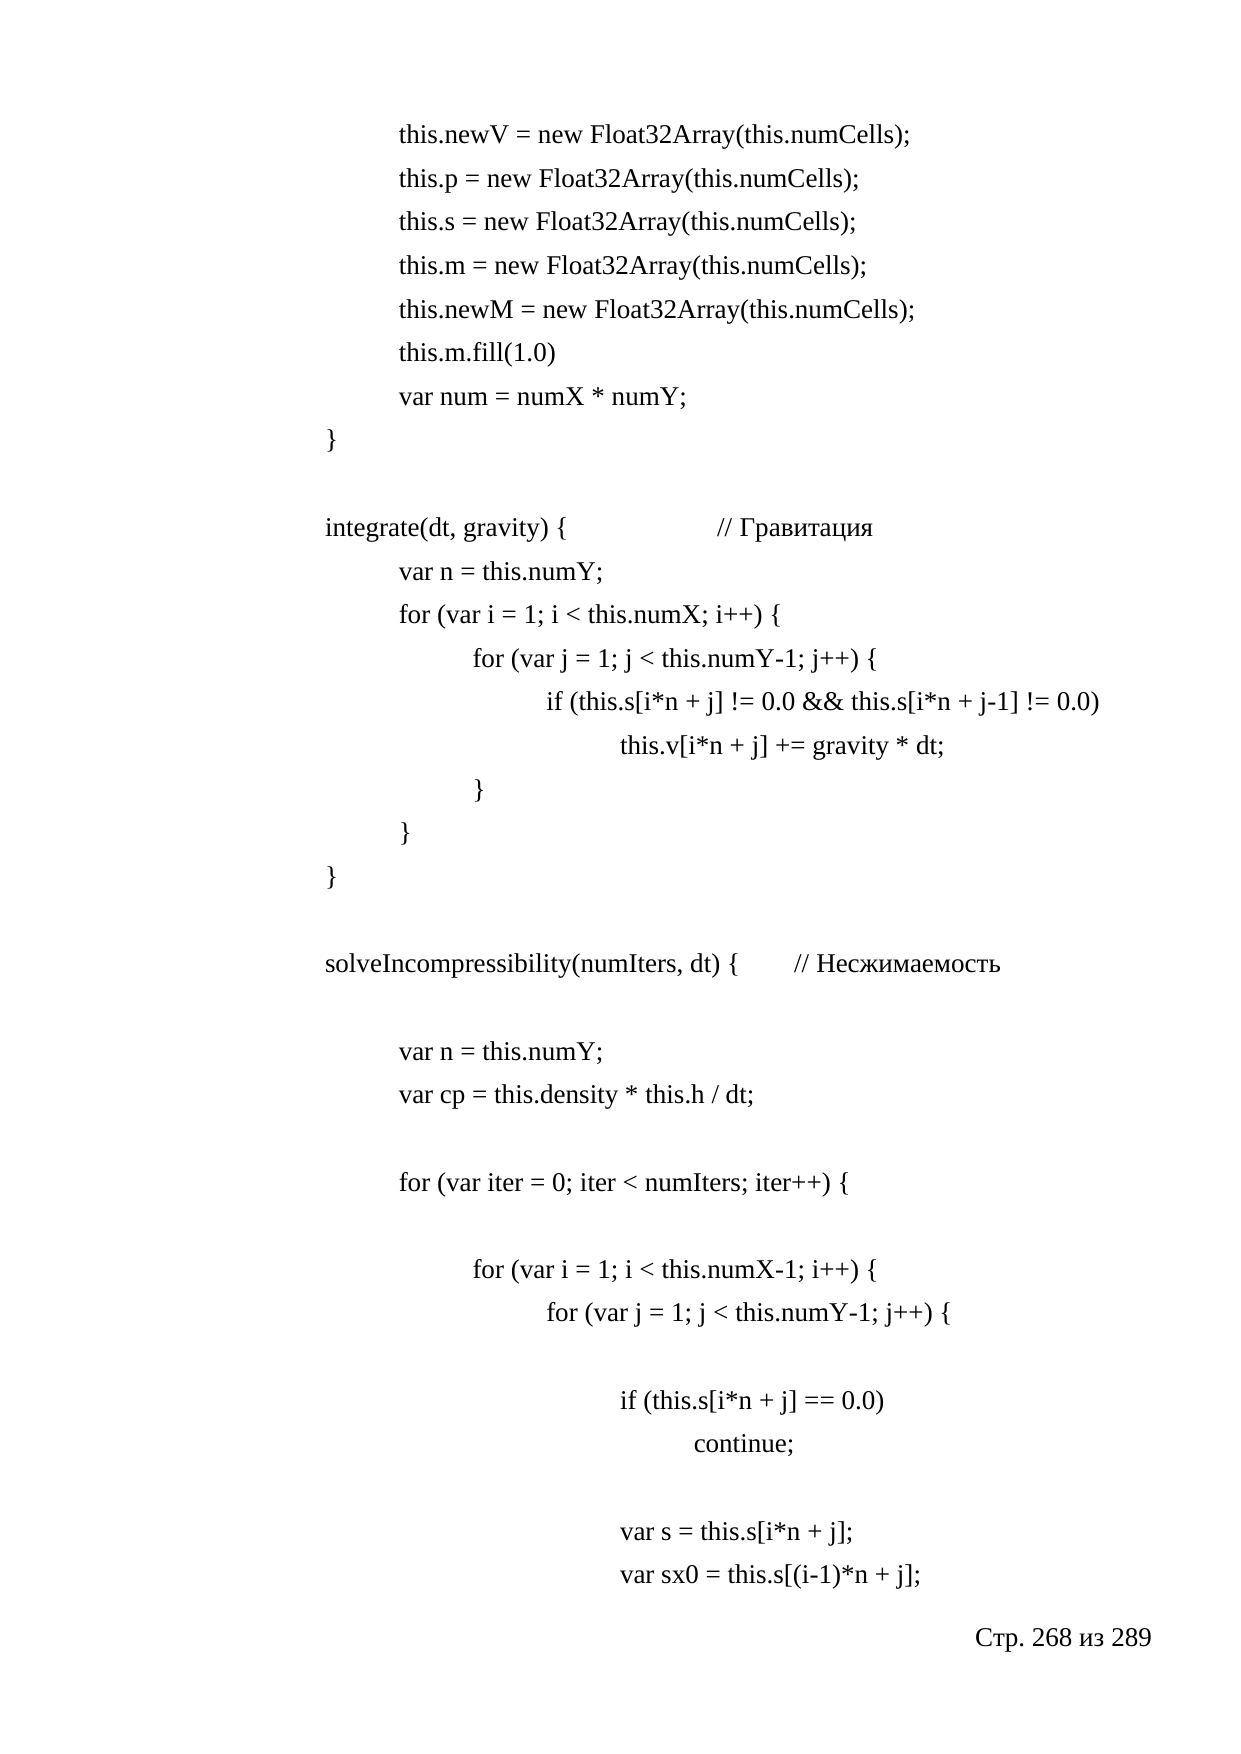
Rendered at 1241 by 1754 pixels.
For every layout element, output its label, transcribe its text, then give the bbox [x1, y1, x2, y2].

text this.p = new Float32Array(this.numCells); [177, 162, 1152, 193]
text this.s = new Float32Array(this.numCells); [177, 205, 1152, 237]
text if (this.s[i*n + j] != 0.0 && this.s[i*n + j-1] != 0.0) [177, 686, 1152, 717]
text var num = numX * numY; [177, 380, 1152, 411]
text for (var j = 1; j < this.numY-1; j++) { [177, 1297, 1152, 1328]
text } [177, 860, 1152, 891]
text continue; [177, 1427, 1152, 1459]
text } [177, 773, 1152, 804]
text integrate(dt, gravity) { // Гравитация [177, 511, 1152, 542]
text solveIncompressibility(numIters, dt) { // Несжимаемость [177, 947, 1152, 978]
text var s = this.s[i*n + j]; [177, 1515, 1152, 1546]
text var sx0 = this.s[(i-1)*n + j]; [177, 1558, 1152, 1589]
text if (this.s[i*n + j] == 0.0) [177, 1384, 1152, 1415]
text var n = this.numY; [177, 1035, 1152, 1066]
text } [177, 816, 1152, 848]
text var n = this.numY; [177, 554, 1152, 586]
text for (var j = 1; j < this.numY-1; j++) { [177, 642, 1152, 673]
text this.m = new Float32Array(this.numCells); [177, 249, 1152, 280]
text this.m.fill(1.0) [177, 336, 1152, 367]
text } [177, 424, 1152, 455]
text this.v[i*n + j] += gravity * dt; [177, 729, 1152, 760]
text for (var i = 1; i < this.numX; i++) { [177, 598, 1152, 629]
text for (var i = 1; i < this.numX-1; i++) { [177, 1253, 1152, 1284]
text var cp = this.density * this.h / dt; [177, 1078, 1152, 1109]
text this.newV = new Float32Array(this.numCells); [177, 118, 1152, 149]
text for (var iter = 0; iter < numIters; iter++) { [177, 1166, 1152, 1197]
text this.newM = new Float32Array(this.numCells); [177, 293, 1152, 324]
